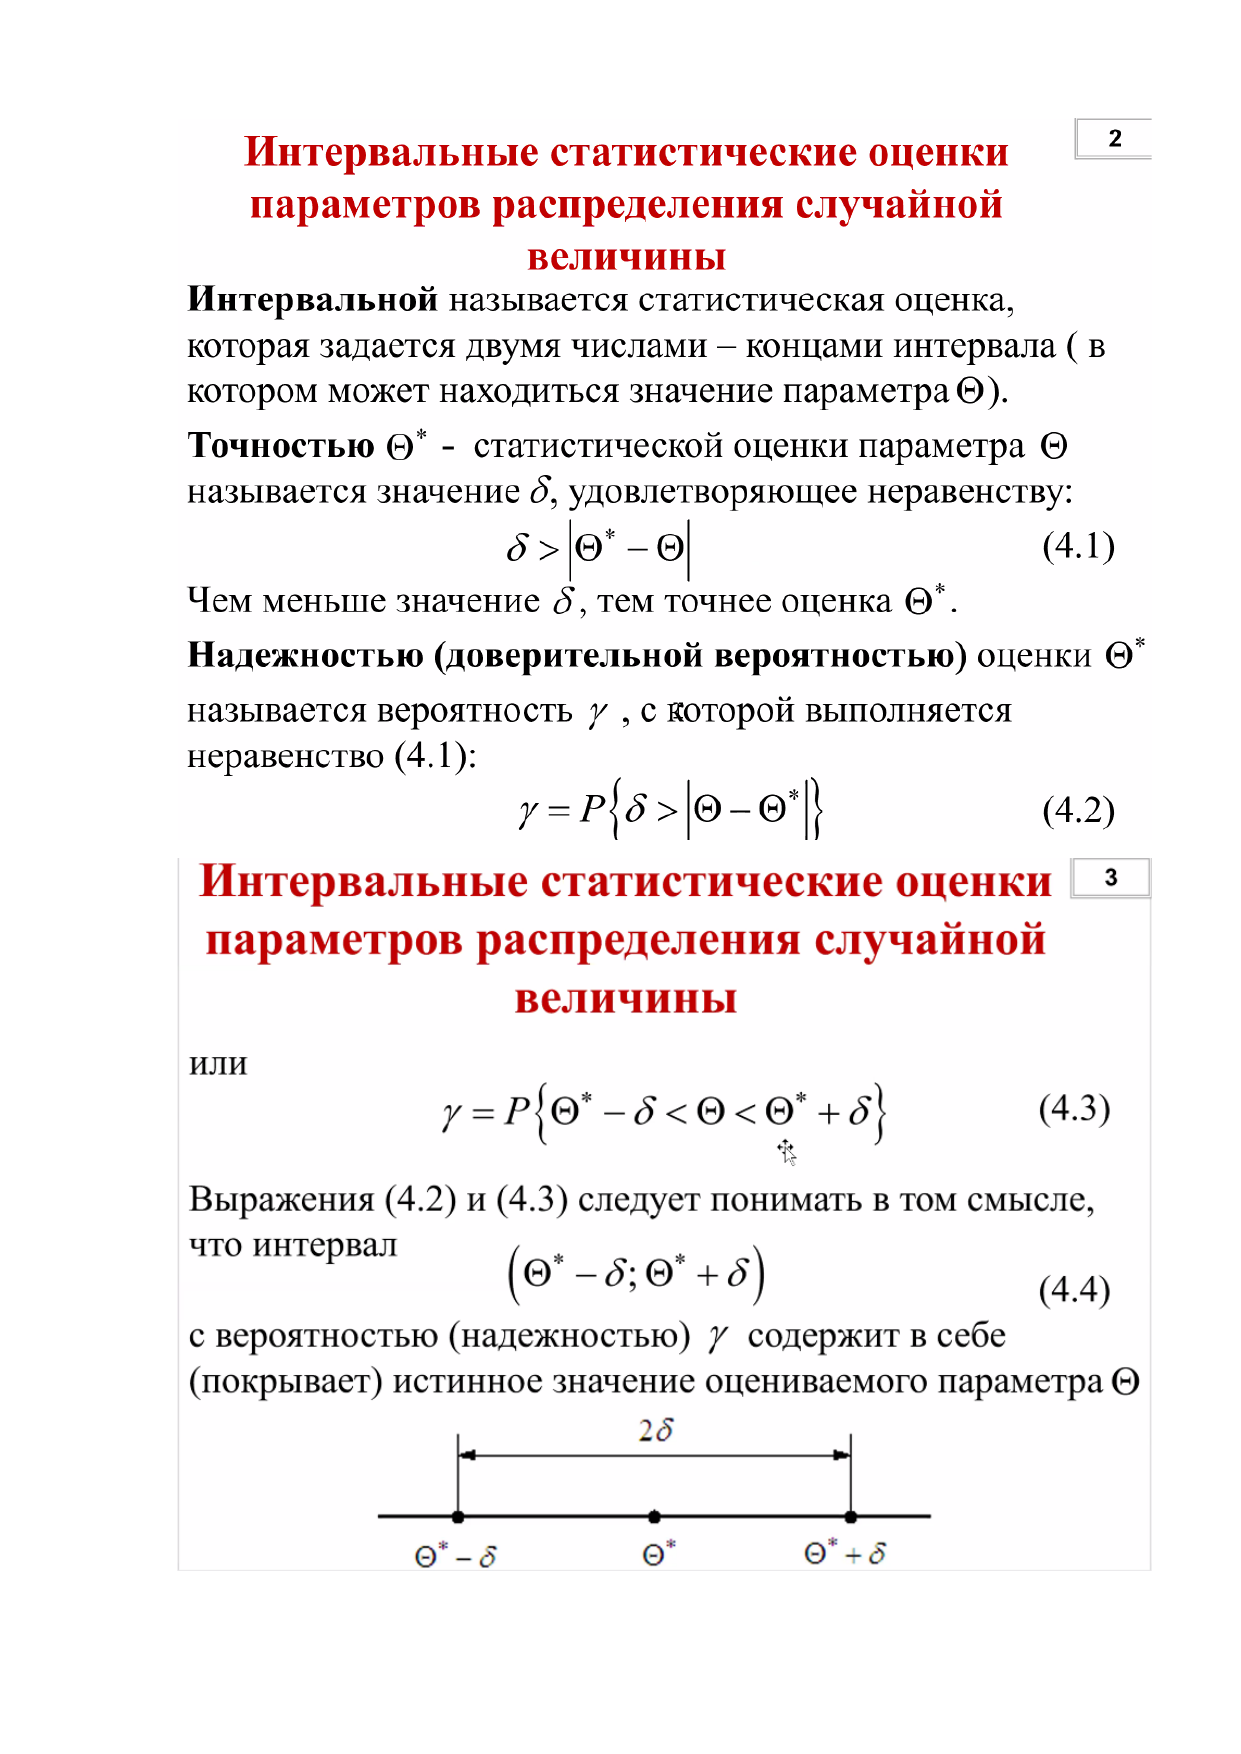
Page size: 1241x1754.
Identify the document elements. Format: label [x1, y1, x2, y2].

picture [177, 118, 1152, 840]
picture [177, 858, 1152, 1571]
